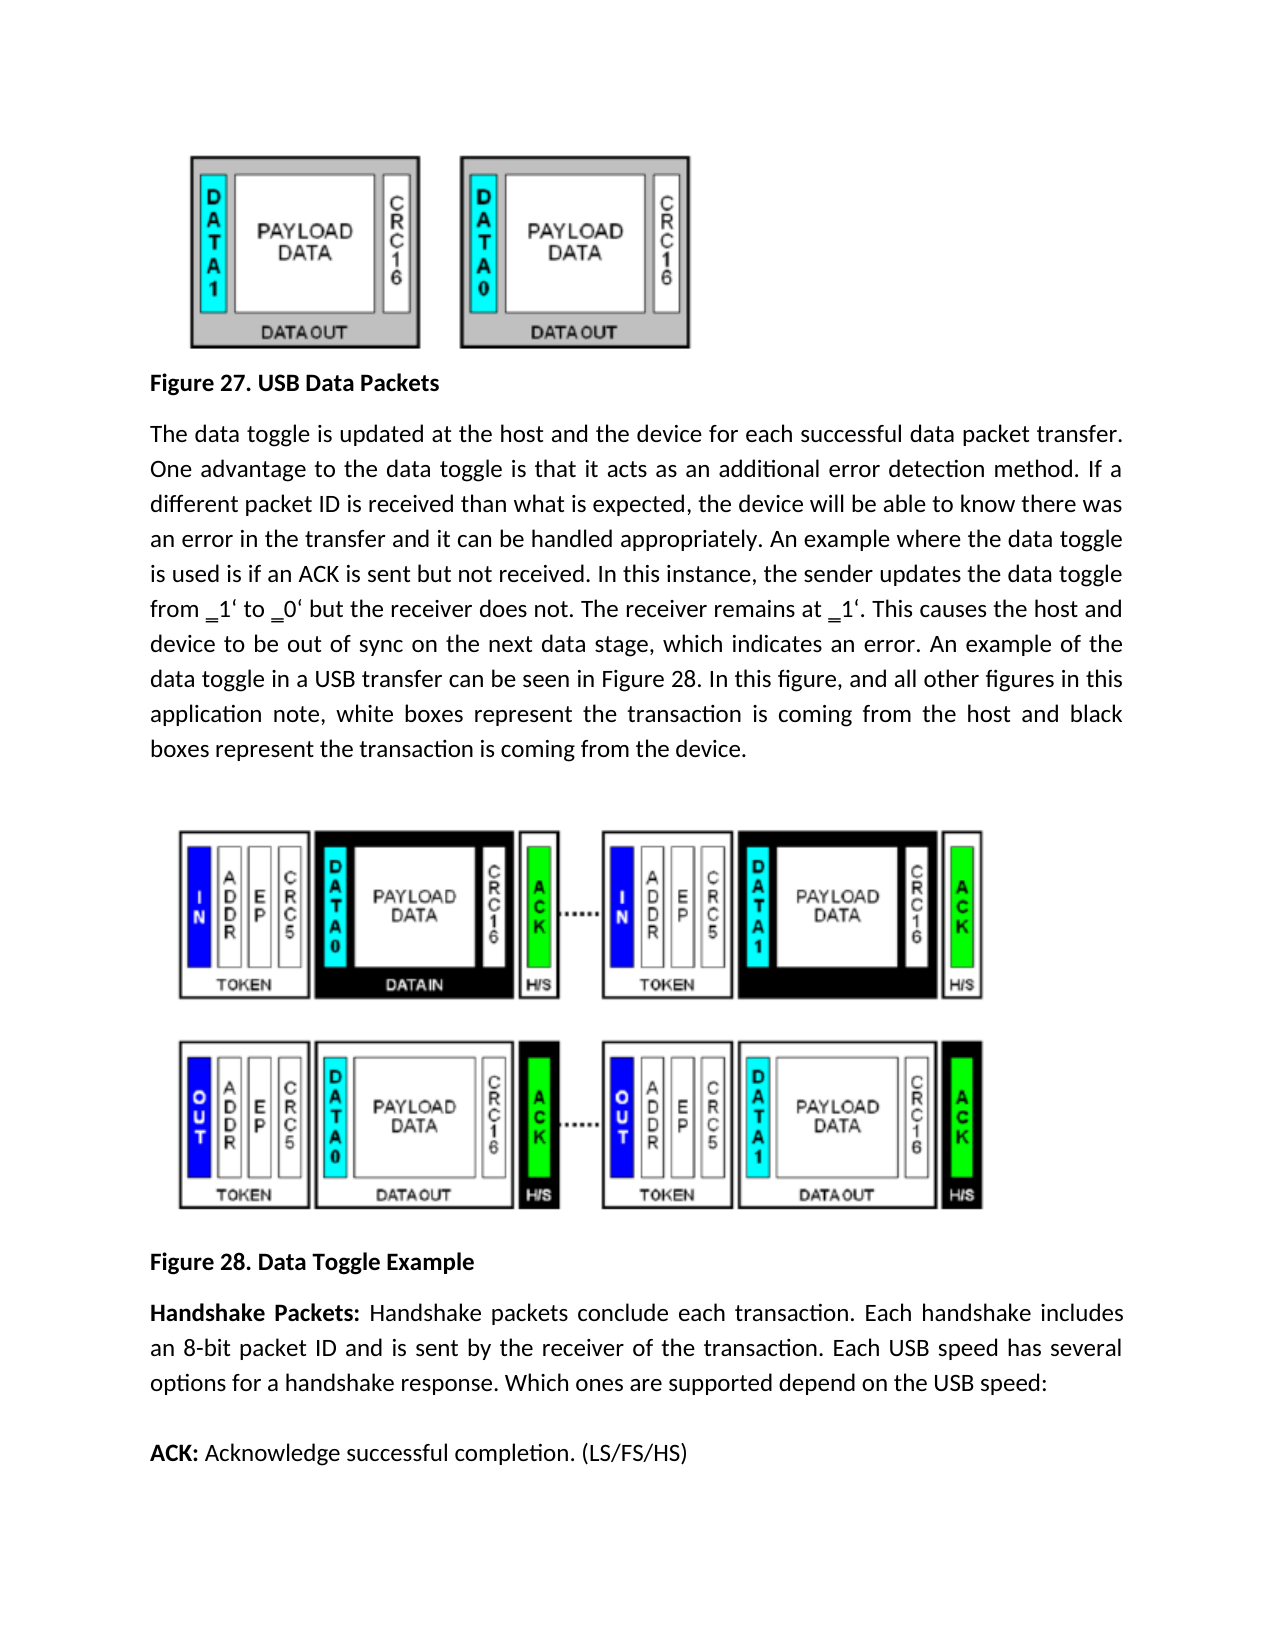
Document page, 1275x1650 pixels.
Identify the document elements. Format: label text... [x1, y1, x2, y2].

text ACK: Acknowledge successful completion. (LS/FS/HS) [150, 1437, 1125, 1468]
text The data toggle is updated at the host and the device for each successful data packet transfer. One advantage to the data toggle is that it acts as an additional error detection method. If a different packet ID is received than what is expected, the device will be able to know there was an error in the transfer and it can be handled appropriately. An example where the data toggle is used is if an ACK is sent but not received. In this instance, the sender updates the data toggle from ‗1‘ to ‗0‘ but the receiver does not. The receiver remains at ‗1‘. This causes the host and device to be out of sync on the next data stage, which indicates an error. An example of the data toggle in a USB transfer can be seen in Figure 28. In this figure, and all other figures in this application note, white boxes represent the transaction is coming from the host and black boxes represent the transaction is coming from the device. [150, 419, 1125, 764]
text Handshake Packets: Handshake packets conclude each transaction. Each handshake includes an 8-bit packet ID and is sent by the receiver of the transaction. Each USB speed has several options for a handshake response. Which ones are supported depend on the USB speed: [150, 1297, 1125, 1398]
text Figure 28. Data Toggle Example [150, 1246, 1125, 1276]
text Figure 27. USB Data Packets [150, 150, 1125, 397]
